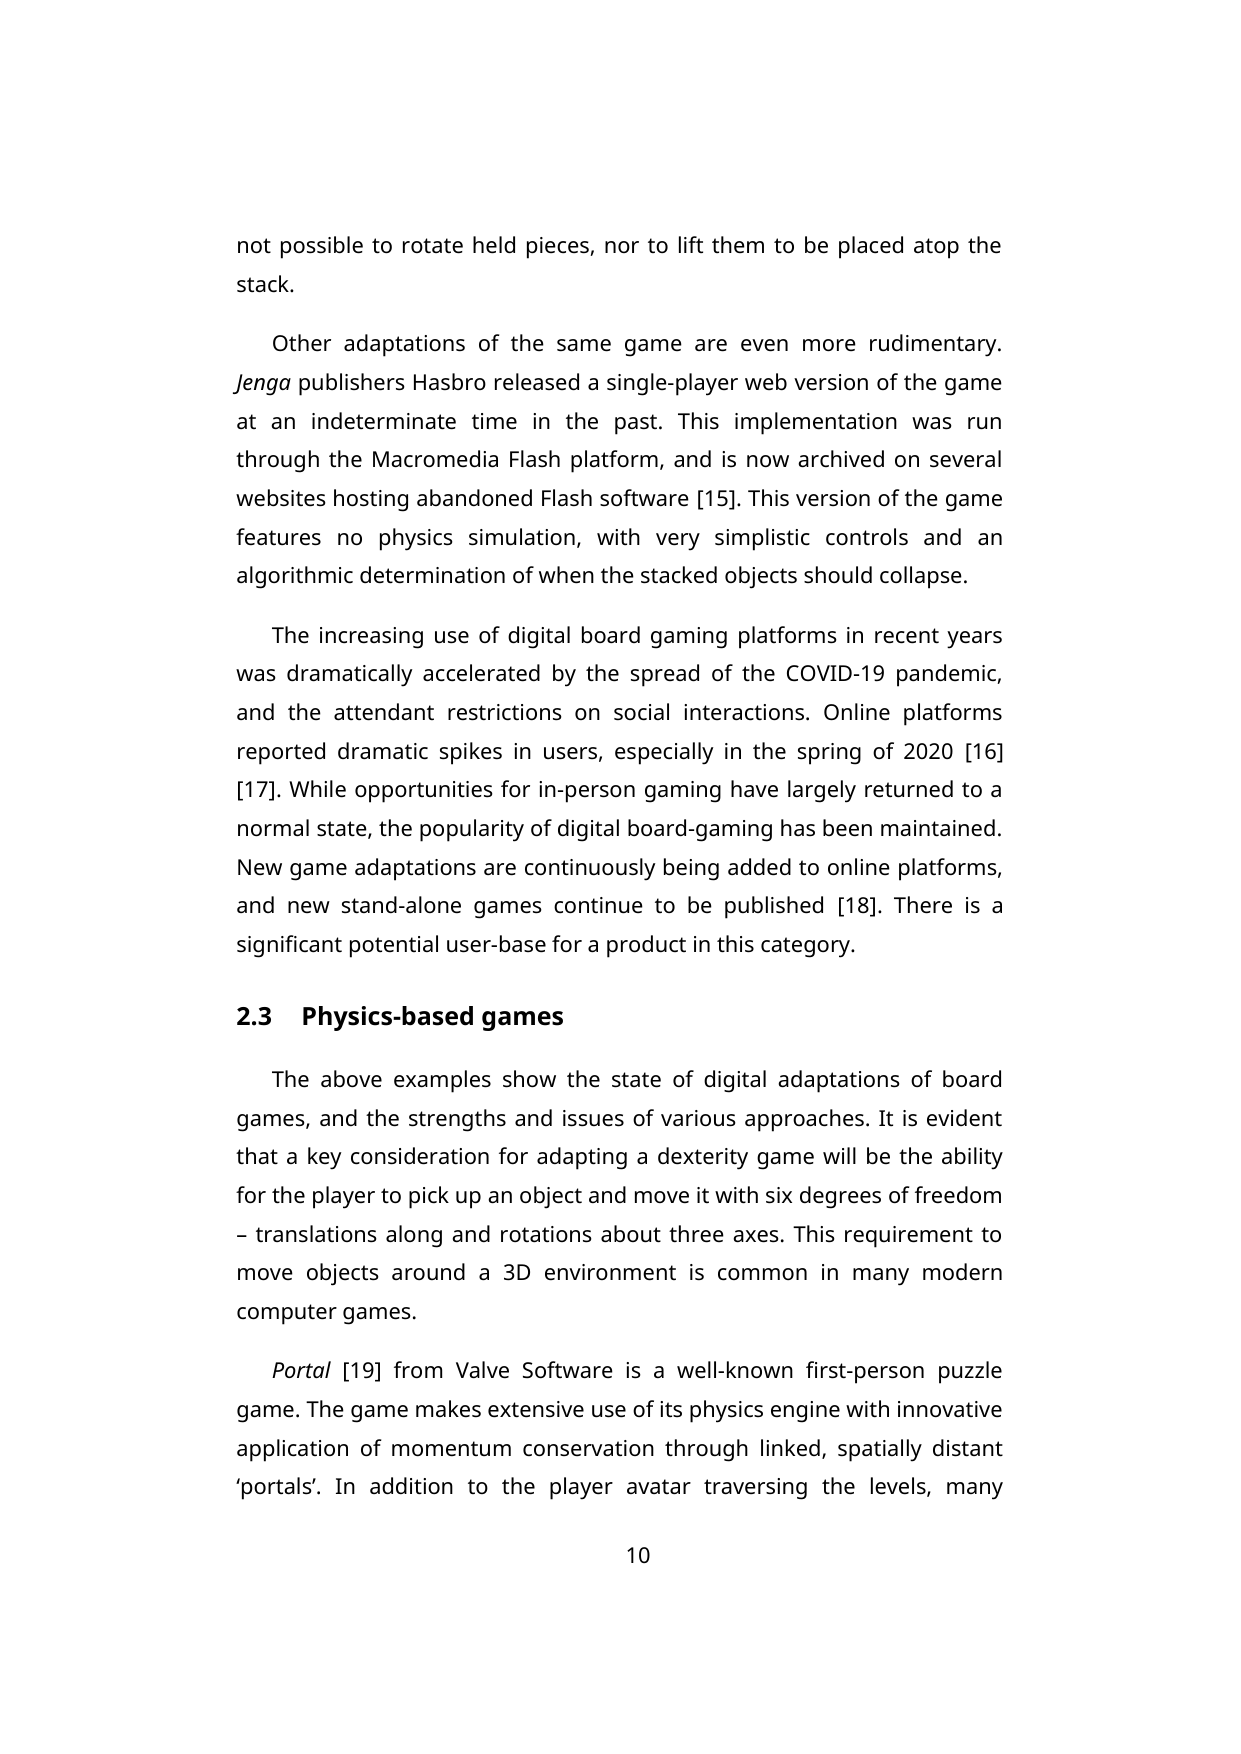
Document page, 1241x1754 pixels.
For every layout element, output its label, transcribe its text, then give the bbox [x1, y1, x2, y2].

subtitle Physics-based games [236, 999, 1004, 1033]
text The increasing use of digital board gaming platforms in recent years was dramatically accelerated by the spread of the COVID-19 pandemic, and the attendant restrictions on social interactions. Online platforms reported dramatic spikes in users, especially in the spring of 2020. While opportunities for in-person gaming have largely returned to a normal state, the popularity of digital board-gaming has been maintained. New game adaptations are continuously being added to online platforms, and new stand-alone games continue to be published. There is a significant potential user-base for a product in this category. [236, 620, 1004, 959]
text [236, 1355, 1004, 1501]
text Other adaptations of the same game are even more rudimentary. Jenga publishers Hasbro released a single-player web version of the game at an indeterminate time in the past. This implementation was run through the Macromedia Flash platform, and is now archived on several websites hosting abandoned Flash software. This version of the game features no physics simulation, with very simplistic controls and an algorithmic determination of when the stacked objects should collapse. [236, 328, 1004, 590]
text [236, 230, 1004, 299]
text The above examples show the state of digital adaptations of board games, and the strengths and issues of various approaches. It is evident that a key consideration for adapting a dexterity game will be the ability for the player to pick up an object and move it with six degrees of freedom – translations along and rotations about three axes. This requirement to move objects around a 3D environment is common in many modern computer games. [236, 1064, 1004, 1326]
